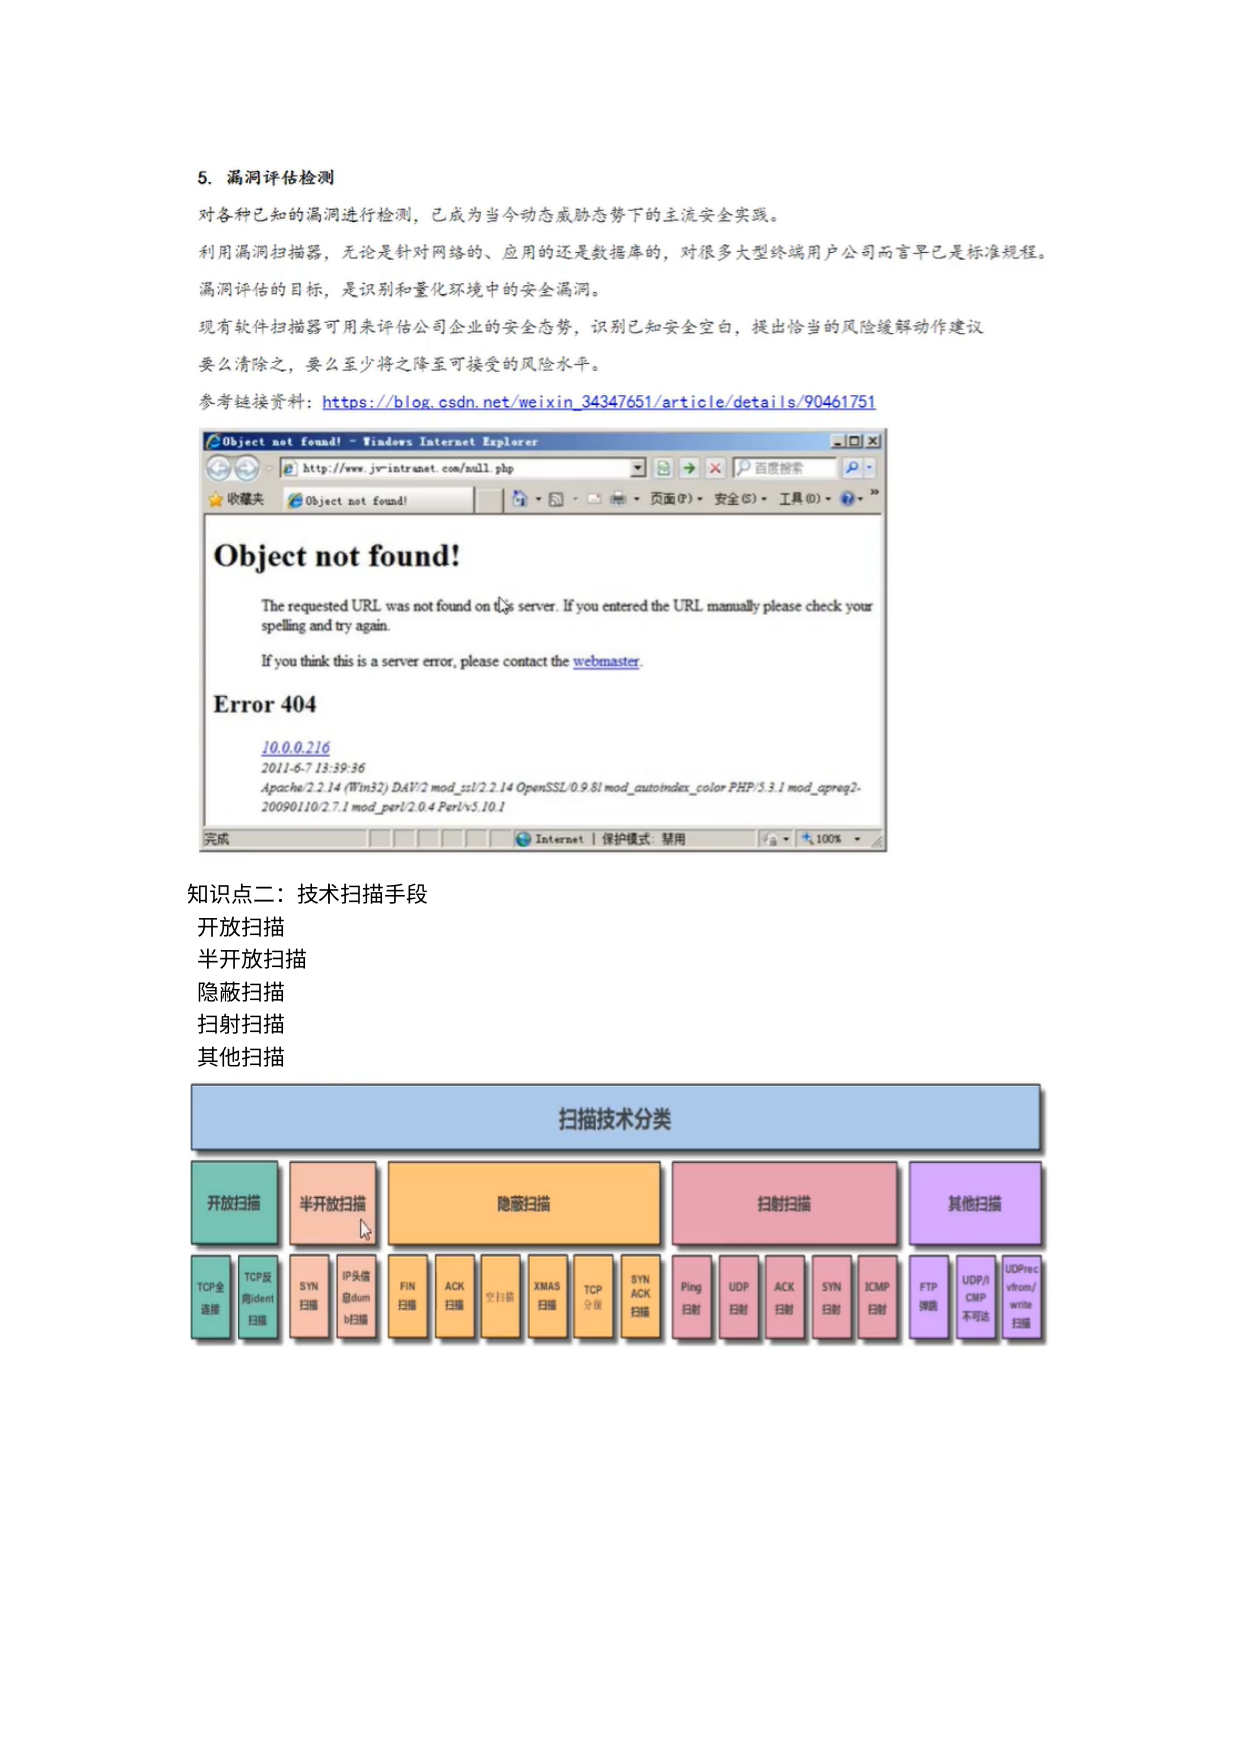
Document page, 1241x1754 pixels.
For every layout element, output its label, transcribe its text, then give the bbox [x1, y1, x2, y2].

picture [187, 1072, 1053, 1353]
list 知识点二：技术扫描手段 [187, 877, 1053, 909]
list 隐蔽扫描 [187, 974, 1053, 1007]
list 半开放扫描 [187, 942, 1053, 974]
list 扫射扫描 [187, 1007, 1053, 1039]
picture [187, 162, 1053, 868]
list 其他扫描 [187, 1039, 1053, 1072]
list 开放扫描 [187, 909, 1053, 942]
